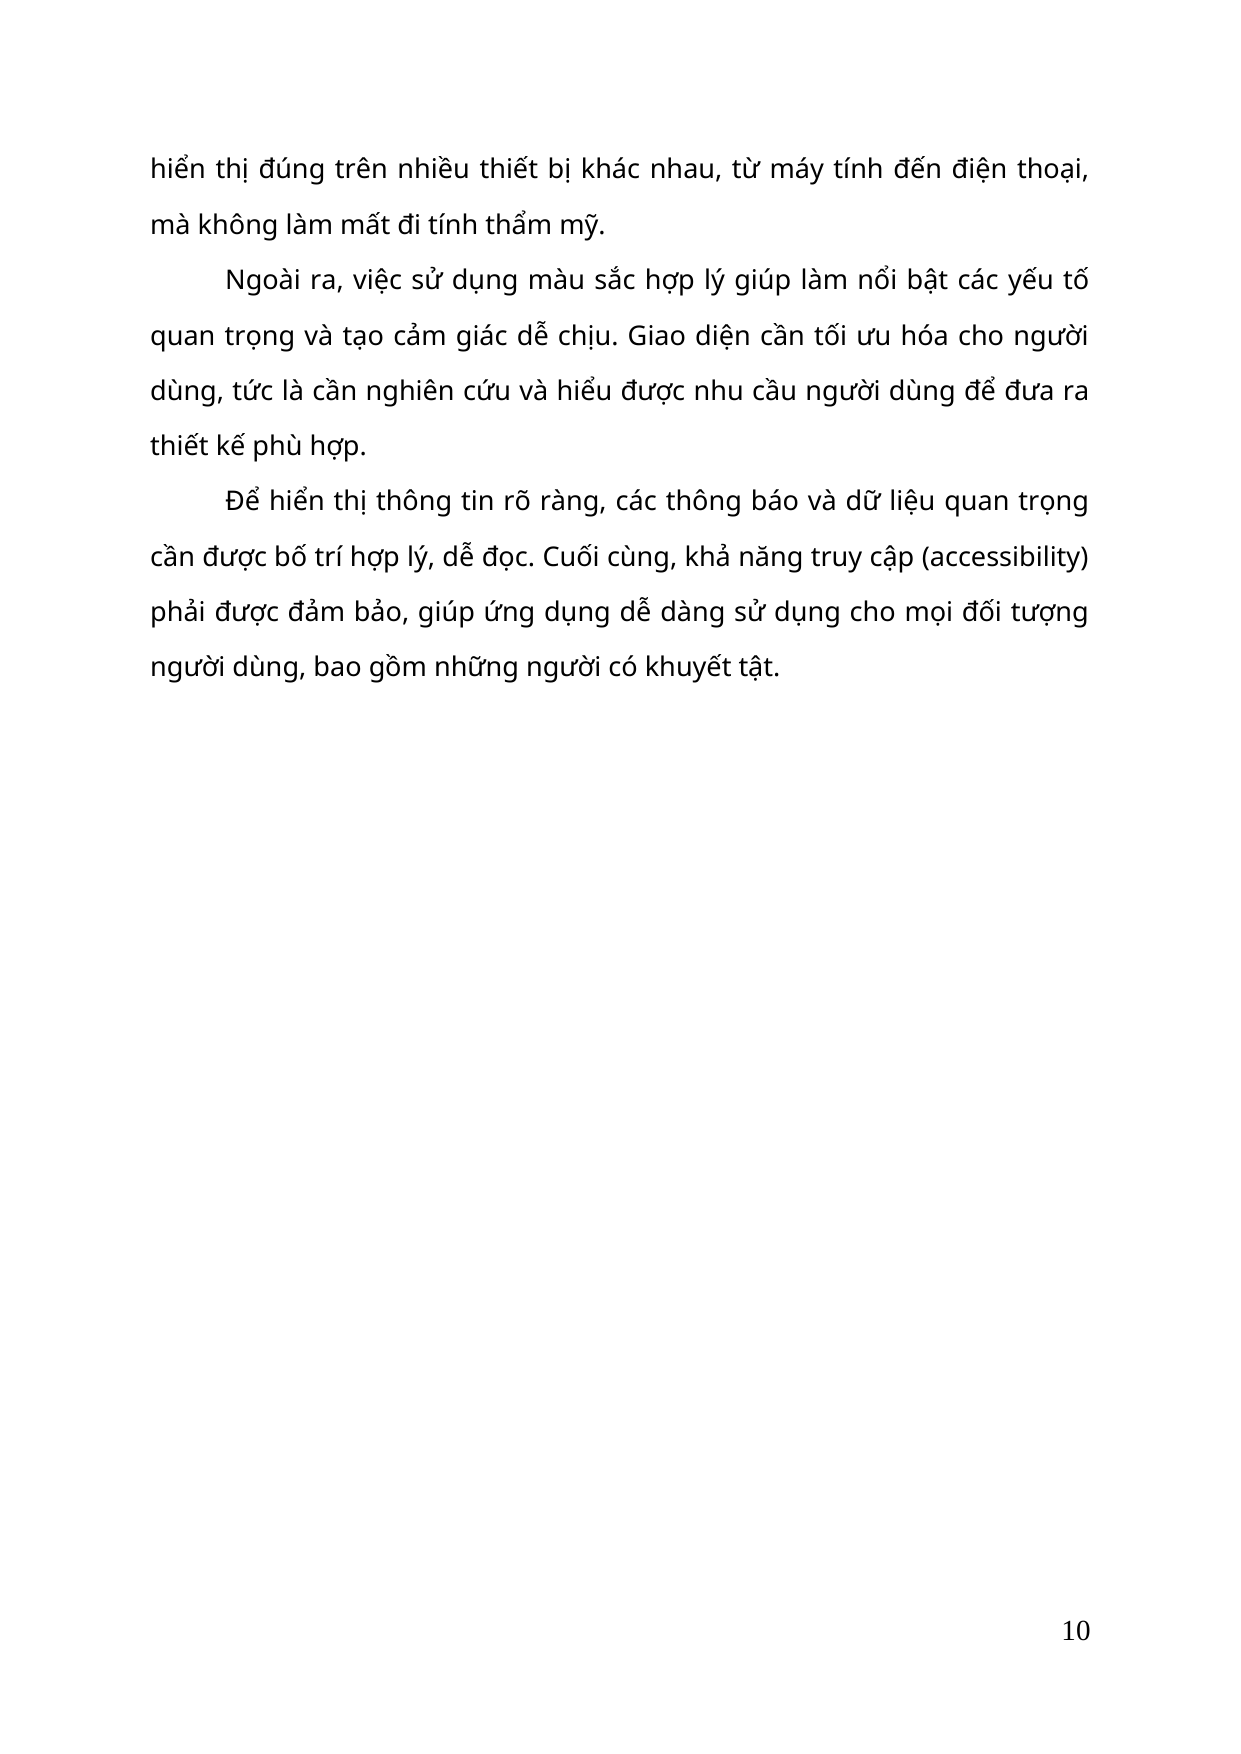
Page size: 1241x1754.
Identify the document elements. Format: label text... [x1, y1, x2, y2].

text Ngoài ra, việc sử dụng màu sắc hợp lý giúp làm nổi bật các yếu tố quan trọng và tạo cảm giác dễ chịu. Giao diện cần tối ưu hóa cho người dùng, tức là cần nghiên cứu và hiểu được nhu cầu người dùng để đưa ra thiết kế phù hợp. [150, 261, 1090, 463]
text Để hiển thị thông tin rõ ràng, các thông báo và dữ liệu quan trọng cần được bố trí hợp lý, dễ đọc. Cuối cùng, khả năng truy cập (accessibility) phải được đảm bảo, giúp ứng dụng dễ dàng sử dụng cho mọi đối tượng người dùng, bao gồm những người có khuyết tật. [150, 482, 1090, 685]
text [150, 150, 1090, 242]
